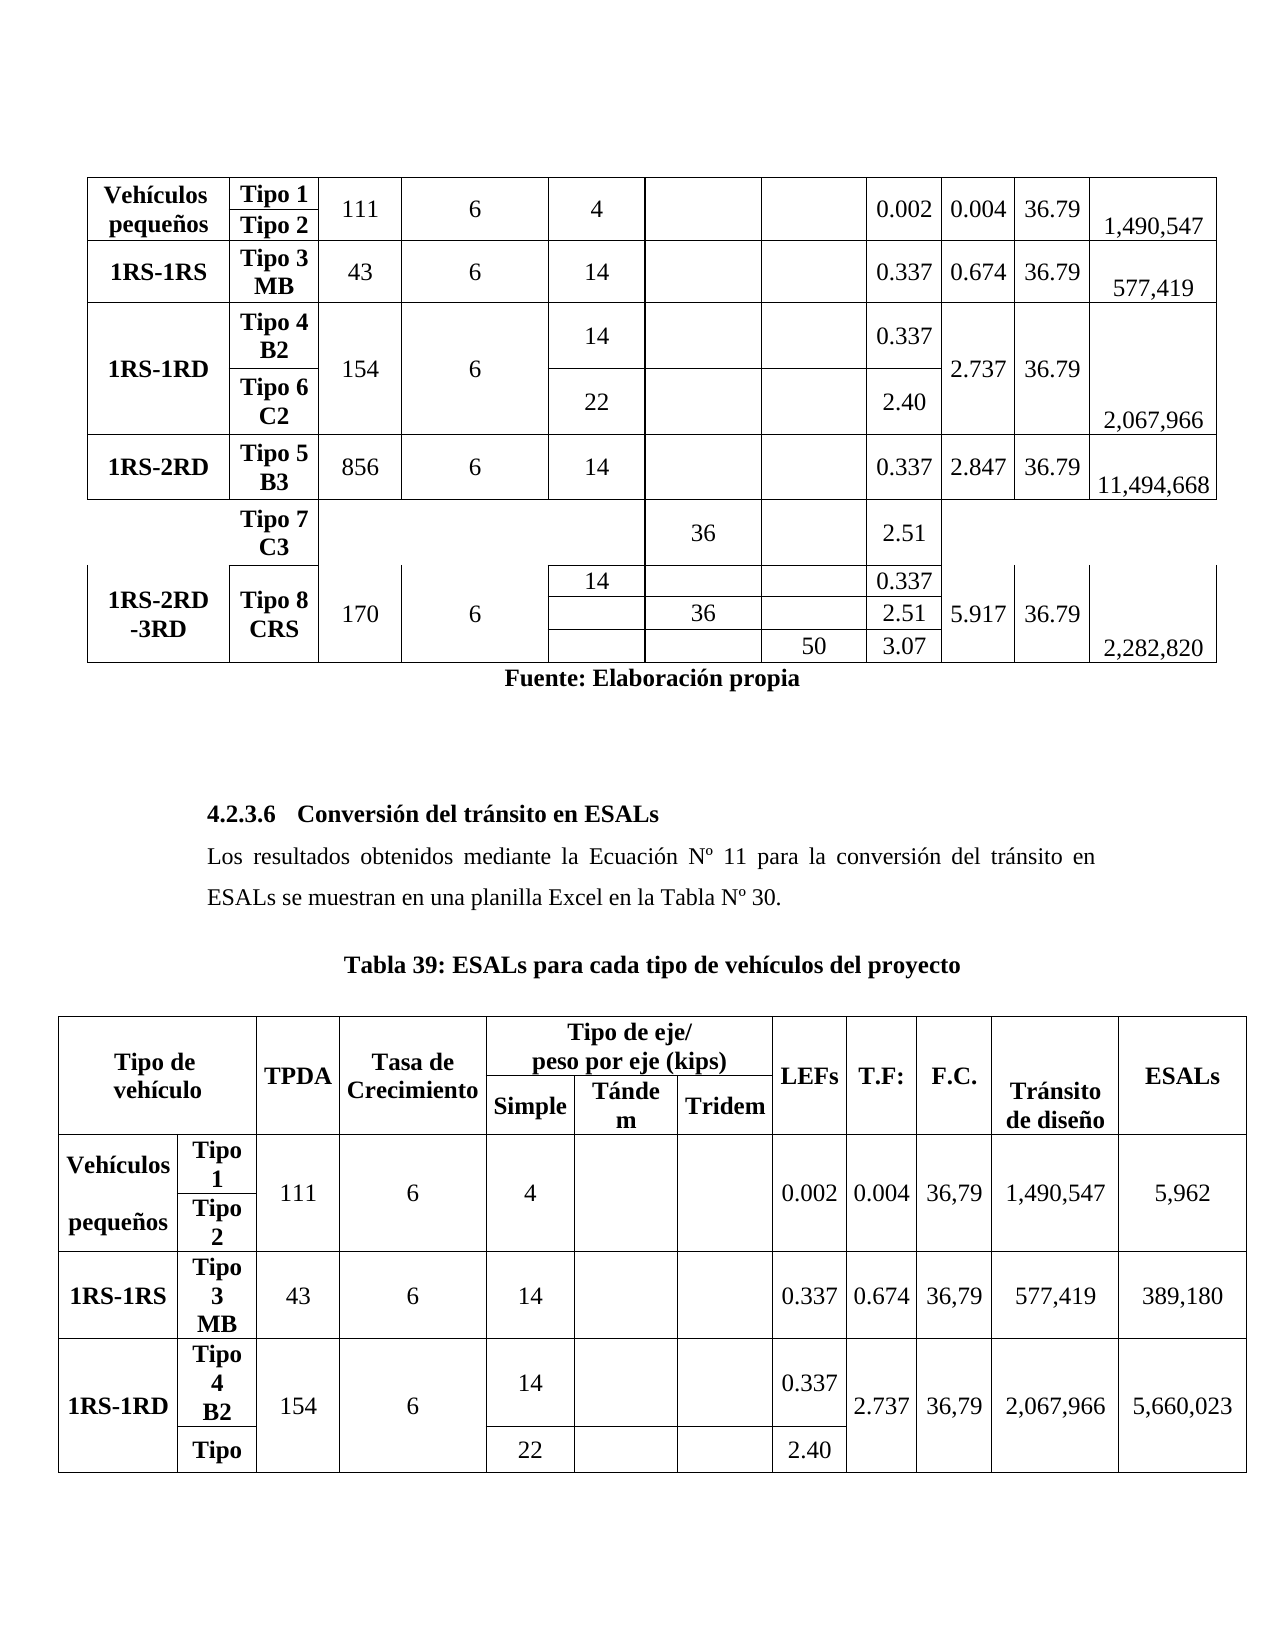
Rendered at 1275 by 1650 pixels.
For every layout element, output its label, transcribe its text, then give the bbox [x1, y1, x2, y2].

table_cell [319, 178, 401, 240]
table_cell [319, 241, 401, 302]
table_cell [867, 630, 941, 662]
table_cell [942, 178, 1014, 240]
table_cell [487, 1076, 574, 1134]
text Fuente: Elaboración propia [207, 663, 1098, 691]
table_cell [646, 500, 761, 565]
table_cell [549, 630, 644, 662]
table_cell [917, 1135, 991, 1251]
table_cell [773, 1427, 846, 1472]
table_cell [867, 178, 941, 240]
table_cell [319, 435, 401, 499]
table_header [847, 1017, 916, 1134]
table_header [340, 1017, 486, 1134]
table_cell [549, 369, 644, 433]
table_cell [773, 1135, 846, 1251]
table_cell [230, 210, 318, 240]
subtitle Conversión del tránsito en ESALs [207, 799, 1098, 828]
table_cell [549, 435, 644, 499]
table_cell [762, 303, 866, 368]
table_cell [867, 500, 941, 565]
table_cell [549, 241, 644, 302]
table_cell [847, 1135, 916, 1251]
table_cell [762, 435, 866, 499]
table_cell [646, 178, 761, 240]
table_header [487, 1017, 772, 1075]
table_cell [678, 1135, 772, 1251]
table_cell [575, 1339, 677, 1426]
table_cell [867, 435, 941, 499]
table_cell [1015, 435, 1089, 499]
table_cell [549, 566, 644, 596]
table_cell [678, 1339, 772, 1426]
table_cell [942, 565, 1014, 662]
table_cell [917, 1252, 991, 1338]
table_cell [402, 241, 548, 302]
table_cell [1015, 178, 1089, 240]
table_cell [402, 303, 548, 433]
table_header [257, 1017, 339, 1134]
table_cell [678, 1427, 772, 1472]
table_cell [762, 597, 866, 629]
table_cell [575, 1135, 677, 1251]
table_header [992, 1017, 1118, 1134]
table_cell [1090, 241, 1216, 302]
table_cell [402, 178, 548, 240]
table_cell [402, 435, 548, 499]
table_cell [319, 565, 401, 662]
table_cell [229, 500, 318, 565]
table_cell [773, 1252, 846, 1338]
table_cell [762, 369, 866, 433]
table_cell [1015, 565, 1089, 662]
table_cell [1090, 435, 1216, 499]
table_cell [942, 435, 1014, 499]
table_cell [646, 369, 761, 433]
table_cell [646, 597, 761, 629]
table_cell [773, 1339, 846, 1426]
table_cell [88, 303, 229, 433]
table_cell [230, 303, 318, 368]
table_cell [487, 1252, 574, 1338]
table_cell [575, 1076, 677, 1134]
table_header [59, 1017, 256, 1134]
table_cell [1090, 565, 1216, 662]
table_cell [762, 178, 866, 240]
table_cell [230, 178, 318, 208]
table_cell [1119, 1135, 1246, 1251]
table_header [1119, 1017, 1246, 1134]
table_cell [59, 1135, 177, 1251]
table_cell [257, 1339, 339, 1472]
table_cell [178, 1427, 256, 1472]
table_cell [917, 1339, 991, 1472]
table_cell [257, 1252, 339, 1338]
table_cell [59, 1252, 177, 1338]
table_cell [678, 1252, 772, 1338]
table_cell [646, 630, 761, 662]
text Los resultados obtenidos mediante la Ecuación Nº 11 para la conversión del tránsito en ESALs se muestran en una planilla Excel en la Tabla Nº 30. [207, 842, 1098, 911]
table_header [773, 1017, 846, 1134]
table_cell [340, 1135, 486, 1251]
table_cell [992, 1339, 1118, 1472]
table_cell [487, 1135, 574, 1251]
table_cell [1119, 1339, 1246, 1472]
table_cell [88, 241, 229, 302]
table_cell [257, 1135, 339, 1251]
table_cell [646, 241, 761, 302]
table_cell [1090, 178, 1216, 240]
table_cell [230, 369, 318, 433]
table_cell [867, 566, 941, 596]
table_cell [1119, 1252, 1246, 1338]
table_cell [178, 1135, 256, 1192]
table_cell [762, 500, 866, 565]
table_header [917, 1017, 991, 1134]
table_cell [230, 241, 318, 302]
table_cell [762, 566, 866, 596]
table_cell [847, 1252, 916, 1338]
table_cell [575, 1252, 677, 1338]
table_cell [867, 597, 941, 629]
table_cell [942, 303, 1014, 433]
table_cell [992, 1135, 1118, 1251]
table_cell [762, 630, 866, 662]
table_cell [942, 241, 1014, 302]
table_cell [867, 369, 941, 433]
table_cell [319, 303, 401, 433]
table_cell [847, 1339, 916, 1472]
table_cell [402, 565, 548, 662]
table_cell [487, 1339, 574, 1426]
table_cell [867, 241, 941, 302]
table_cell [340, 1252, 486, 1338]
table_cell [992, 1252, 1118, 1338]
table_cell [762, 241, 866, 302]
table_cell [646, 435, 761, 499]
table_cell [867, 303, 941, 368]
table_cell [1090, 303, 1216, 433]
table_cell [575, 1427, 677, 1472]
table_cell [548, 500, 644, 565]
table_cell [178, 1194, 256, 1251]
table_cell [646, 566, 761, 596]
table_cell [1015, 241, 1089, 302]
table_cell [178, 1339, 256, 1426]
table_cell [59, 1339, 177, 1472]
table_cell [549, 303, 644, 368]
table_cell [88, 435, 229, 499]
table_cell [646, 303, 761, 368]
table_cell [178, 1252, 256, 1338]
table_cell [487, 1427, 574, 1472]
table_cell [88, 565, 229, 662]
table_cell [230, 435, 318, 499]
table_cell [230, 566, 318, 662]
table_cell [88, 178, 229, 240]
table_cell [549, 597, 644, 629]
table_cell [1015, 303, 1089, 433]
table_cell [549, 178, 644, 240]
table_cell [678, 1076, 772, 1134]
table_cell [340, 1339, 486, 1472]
